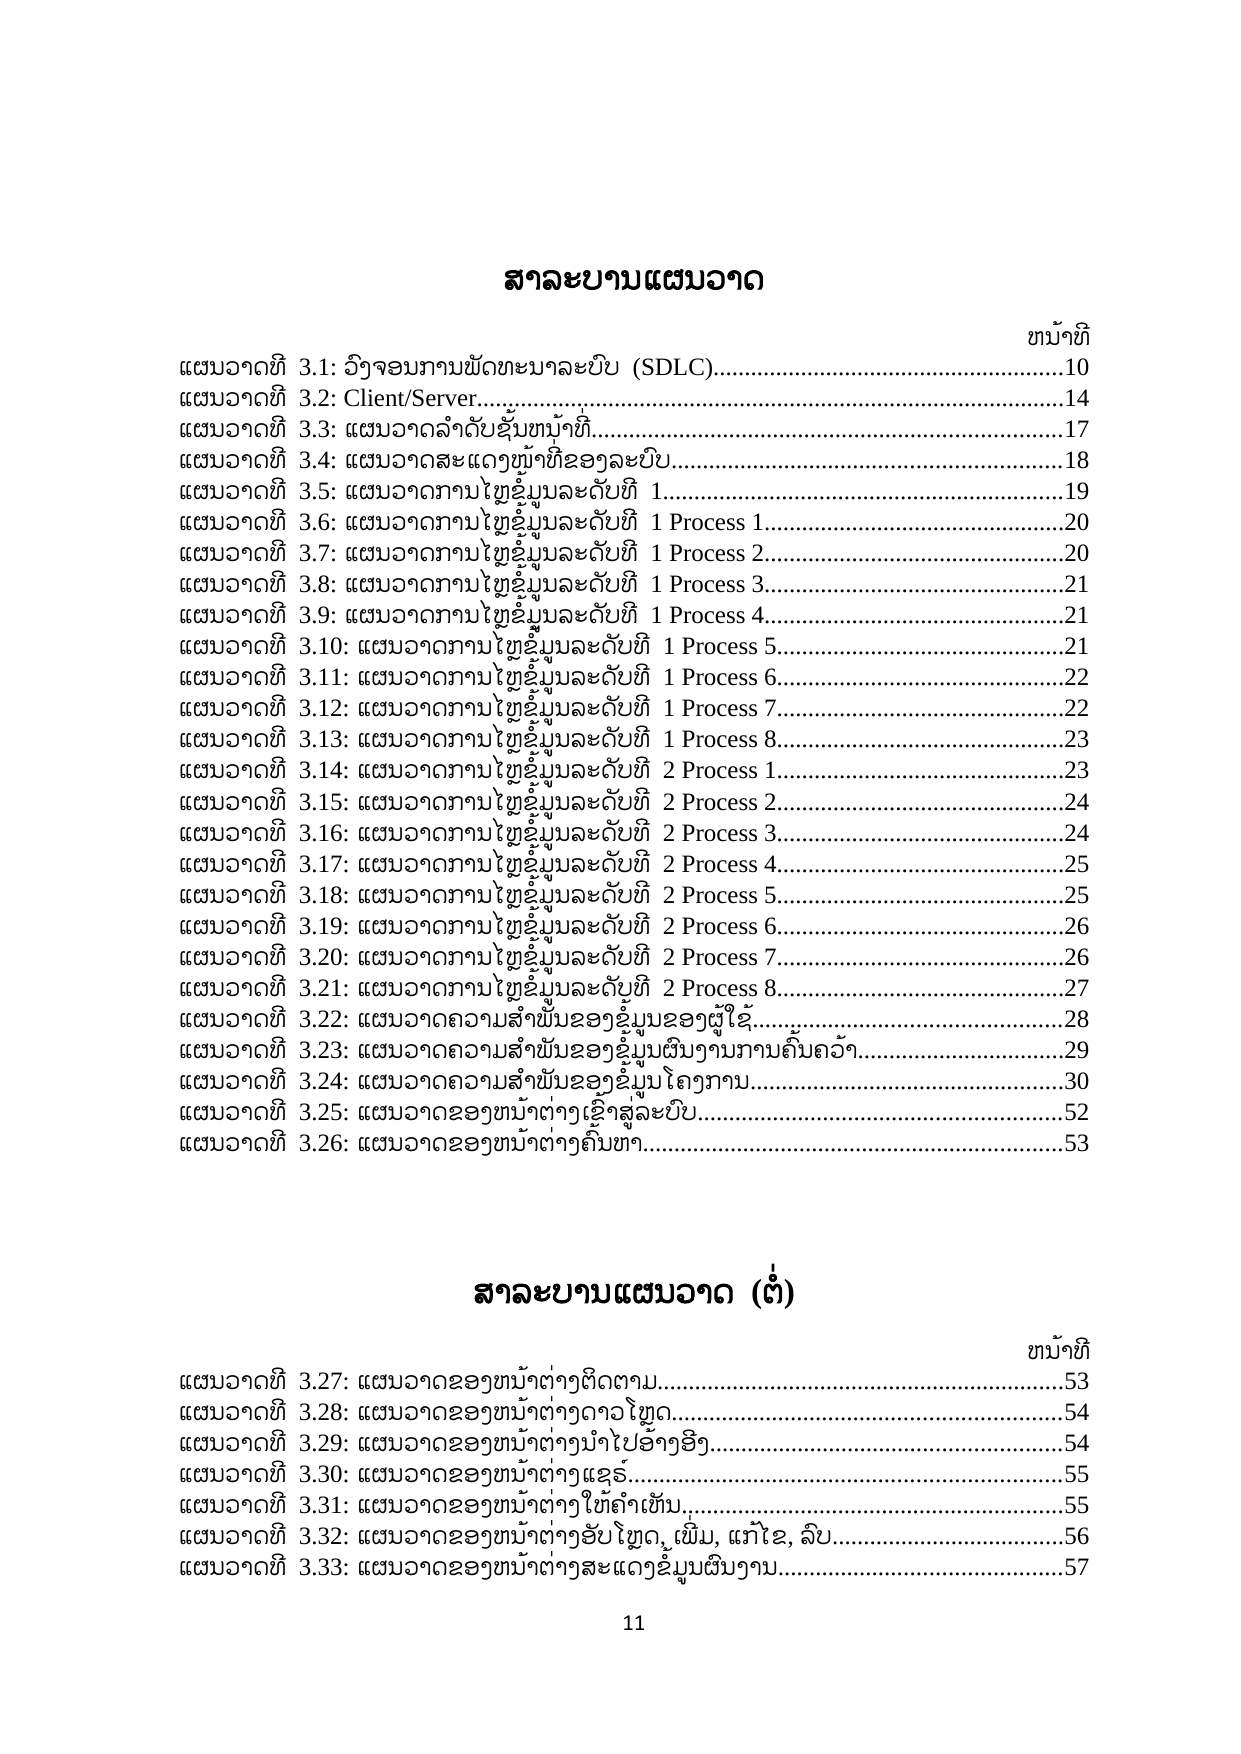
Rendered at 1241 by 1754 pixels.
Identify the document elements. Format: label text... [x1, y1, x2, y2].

text ຫນ້າທີ [177, 325, 1090, 350]
text ສາລະບານແຜນວາດ [177, 262, 1090, 296]
text ແຜນວາດທີ 3.22: ແຜນວາດຄວາມສຳພັນຂອງຂໍ້ມູນຂອງຜູ້ໃຊ້ 28 [177, 1004, 1090, 1033]
text ແຜນວາດທີ 3.24: ແຜນວາດຄວາມສຳພັນຂອງຂໍ້ມູນໂຄງການ 30 [177, 1066, 1090, 1095]
text ແຜນວາດທີ 3.7: ແຜນວາດການໄຫຼຂໍ້ມູນລະດັບທີ 1 Process 2 20 [177, 538, 1090, 567]
text ແຜນວາດທີ 3.8: ແຜນວາດການໄຫຼຂໍ້ມູນລະດັບທີ 1 Process 3 21 [177, 569, 1090, 598]
text ຫນ້າທີ [177, 1339, 1090, 1364]
text ແຜນວາດທີ 3.6: ແຜນວາດການໄຫຼຂໍ້ມູນລະດັບທີ 1 Process 1 20 [177, 507, 1090, 536]
text ແຜນວາດທີ 3.9: ແຜນວາດການໄຫຼຂໍ້ມູນລະດັບທີ 1 Process 4 21 [177, 600, 1090, 629]
text ແຜນວາດທີ 3.1: ວົງຈອນການພັດທະນາລະບົບ (SDLC) 10 [177, 352, 1090, 381]
text ແຜນວາດທີ 3.23: ແຜນວາດຄວາມສຳພັນຂອງຂໍ້ມູນຜົນງານການຄົ້ນຄວ້າ 29 [177, 1035, 1090, 1064]
text ແຜນວາດທີ 3.30: ແຜນວາດຂອງຫນ້າຕ່າງແຊຣ໌ 55 [177, 1459, 1090, 1488]
text ແຜນວາດທີ 3.10: ແຜນວາດການໄຫຼຂໍ້ມູນລະດັບທີ 1 Process 5 21 [177, 631, 1090, 660]
text ແຜນວາດທີ 3.15: ແຜນວາດການໄຫຼຂໍ້ມູນລະດັບທີ 2 Process 2 24 [177, 787, 1090, 815]
text ແຜນວາດທີ 3.11: ແຜນວາດການໄຫຼຂໍ້ມູນລະດັບທີ 1 Process 6 22 [177, 662, 1090, 691]
text ແຜນວາດທີ 3.4: ແຜນວາດສະແດງໜ້າທີ່ຂອງລະບົບ 18 [177, 445, 1090, 474]
text ແຜນວາດທີ 3.5: ແຜນວາດການໄຫຼຂໍ້ມູນລະດັບທີ 1 19 [177, 476, 1090, 505]
text ແຜນວາດທີ 3.13: ແຜນວາດການໄຫຼຂໍ້ມູນລະດັບທີ 1 Process 8 23 [177, 724, 1090, 753]
text ແຜນວາດທີ 3.16: ແຜນວາດການໄຫຼຂໍ້ມູນລະດັບທີ 2 Process 3 24 [177, 818, 1090, 846]
text ແຜນວາດທີ 3.19: ແຜນວາດການໄຫຼຂໍ້ມູນລະດັບທີ 2 Process 6 26 [177, 911, 1090, 939]
text ແຜນວາດທີ 3.31: ແຜນວາດຂອງຫນ້າຕ່າງໃຫ້ຄຳເຫັນ 55 [177, 1490, 1090, 1519]
text ແຜນວາດທີ 3.12: ແຜນວາດການໄຫຼຂໍ້ມູນລະດັບທີ 1 Process 7 22 [177, 693, 1090, 722]
text ແຜນວາດທີ 3.2: Client/Server 14 [177, 383, 1090, 412]
text ແຜນວາດທີ 3.27: ແຜນວາດຂອງຫນ້າຕ່າງຕິດຕາມ 53 [177, 1366, 1090, 1395]
text ແຜນວາດທີ 3.18: ແຜນວາດການໄຫຼຂໍ້ມູນລະດັບທີ 2 Process 5 25 [177, 880, 1090, 908]
text ແຜນວາດທີ 3.17: ແຜນວາດການໄຫຼຂໍ້ມູນລະດັບທີ 2 Process 4 25 [177, 849, 1090, 877]
text ແຜນວາດທີ 3.25: ແຜນວາດຂອງຫນ້າຕ່າງເຂົ້າສູ່ລະບົບ 52 [177, 1097, 1090, 1126]
text ແຜນວາດທີ 3.26: ແຜນວາດຂອງຫນ້າຕ່າງຄົ້ນຫາ 53 [177, 1128, 1090, 1157]
text ແຜນວາດທີ 3.20: ແຜນວາດການໄຫຼຂໍ້ມູນລະດັບທີ 2 Process 7 26 [177, 942, 1090, 971]
text ແຜນວາດທີ 3.29: ແຜນວາດຂອງຫນ້າຕ່າງນຳໄປອ້າງອີງ 54 [177, 1428, 1090, 1457]
text ແຜນວາດທີ 3.21: ແຜນວາດການໄຫຼຂໍ້ມູນລະດັບທີ 2 Process 8 27 [177, 973, 1090, 1002]
text ແຜນວາດທີ 3.28: ແຜນວາດຂອງຫນ້າຕ່າງດາວໂຫຼດ 54 [177, 1397, 1090, 1426]
text ສາລະບານແຜນວາດ (ຕໍ່) [177, 1272, 1090, 1310]
text ແຜນວາດທີ 3.14: ແຜນວາດການໄຫຼຂໍ້ມູນລະດັບທີ 2 Process 1 23 [177, 756, 1090, 784]
text ແຜນວາດທີ 3.32: ແຜນວາດຂອງຫນ້າຕ່າງອັບໂຫຼດ, ເພີ່ມ, ແກ້ໄຂ, ລົບ 56 [177, 1521, 1090, 1550]
text ແຜນວາດທີ 3.33: ແຜນວາດຂອງຫນ້າຕ່າງສະແດງຂໍ້ມູນຜົນງານ 57 [177, 1552, 1090, 1581]
text ແຜນວາດທີ 3.3: ແຜນວາດລຳດັບຊັ້ນຫນ້າທີ່ 17 [177, 414, 1090, 443]
